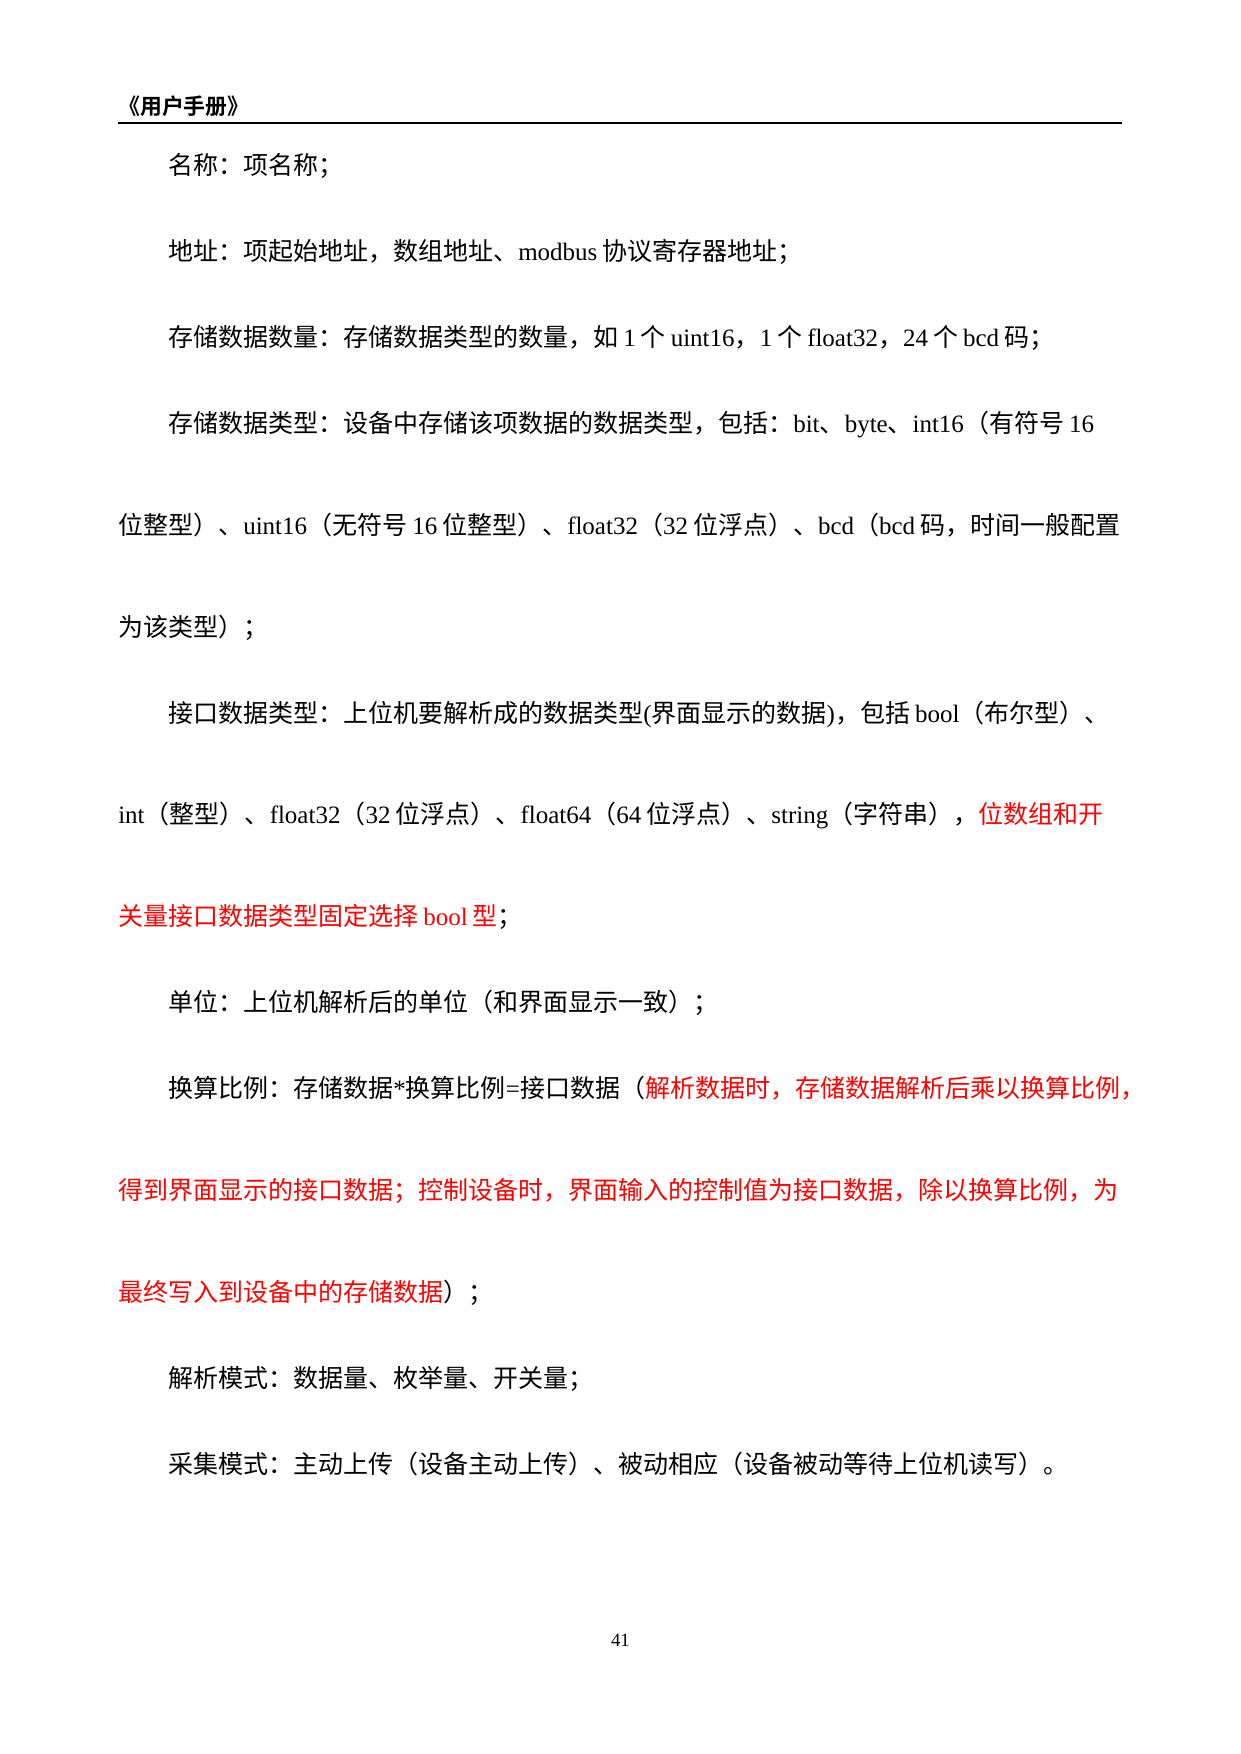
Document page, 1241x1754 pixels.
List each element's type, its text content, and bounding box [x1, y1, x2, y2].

text 存储数据数量：存储数据类型的数量，如1个uint16，1个float32，24个bcd码； [118, 301, 1122, 369]
text 采集模式：主动上传（设备主动上传）、被动相应（设备被动等待上位机读写）。 [118, 1429, 1122, 1497]
text 解析模式：数据量、枚举量、开关量； [118, 1343, 1122, 1411]
text 名称：项名称； [118, 129, 1122, 197]
text 地址：项起始地址，数组地址、modbus协议寄存器地址； [118, 215, 1122, 283]
text 存储数据类型：设备中存储该项数据的数据类型，包括：bit、byte、int16（有符号16位整型）、uint16（无符号16位整型）、float32（32位浮点）、bcd（bcd码，时间一般配置为该类型）； [118, 387, 1122, 659]
text 接口数据类型：上位机要解析成的数据类型(界面显示的数据)，包括bool（布尔型）、int（整型）、float32（32位浮点）、float64（64位浮点）、string（字符串），位数组和开关量接口数据类型固定选择bool型； [118, 677, 1122, 949]
text 换算比例：存储数据*换算比例=接口数据（解析数据时，存储数据解析后乘以换算比例，得到界面显示的接口数据；控制设备时，界面输入的控制值为接口数据，除以换算比例，为最终写入到设备中的存储数据）； [118, 1053, 1122, 1325]
text 单位：上位机解析后的单位（和界面显示一致）； [118, 967, 1122, 1035]
